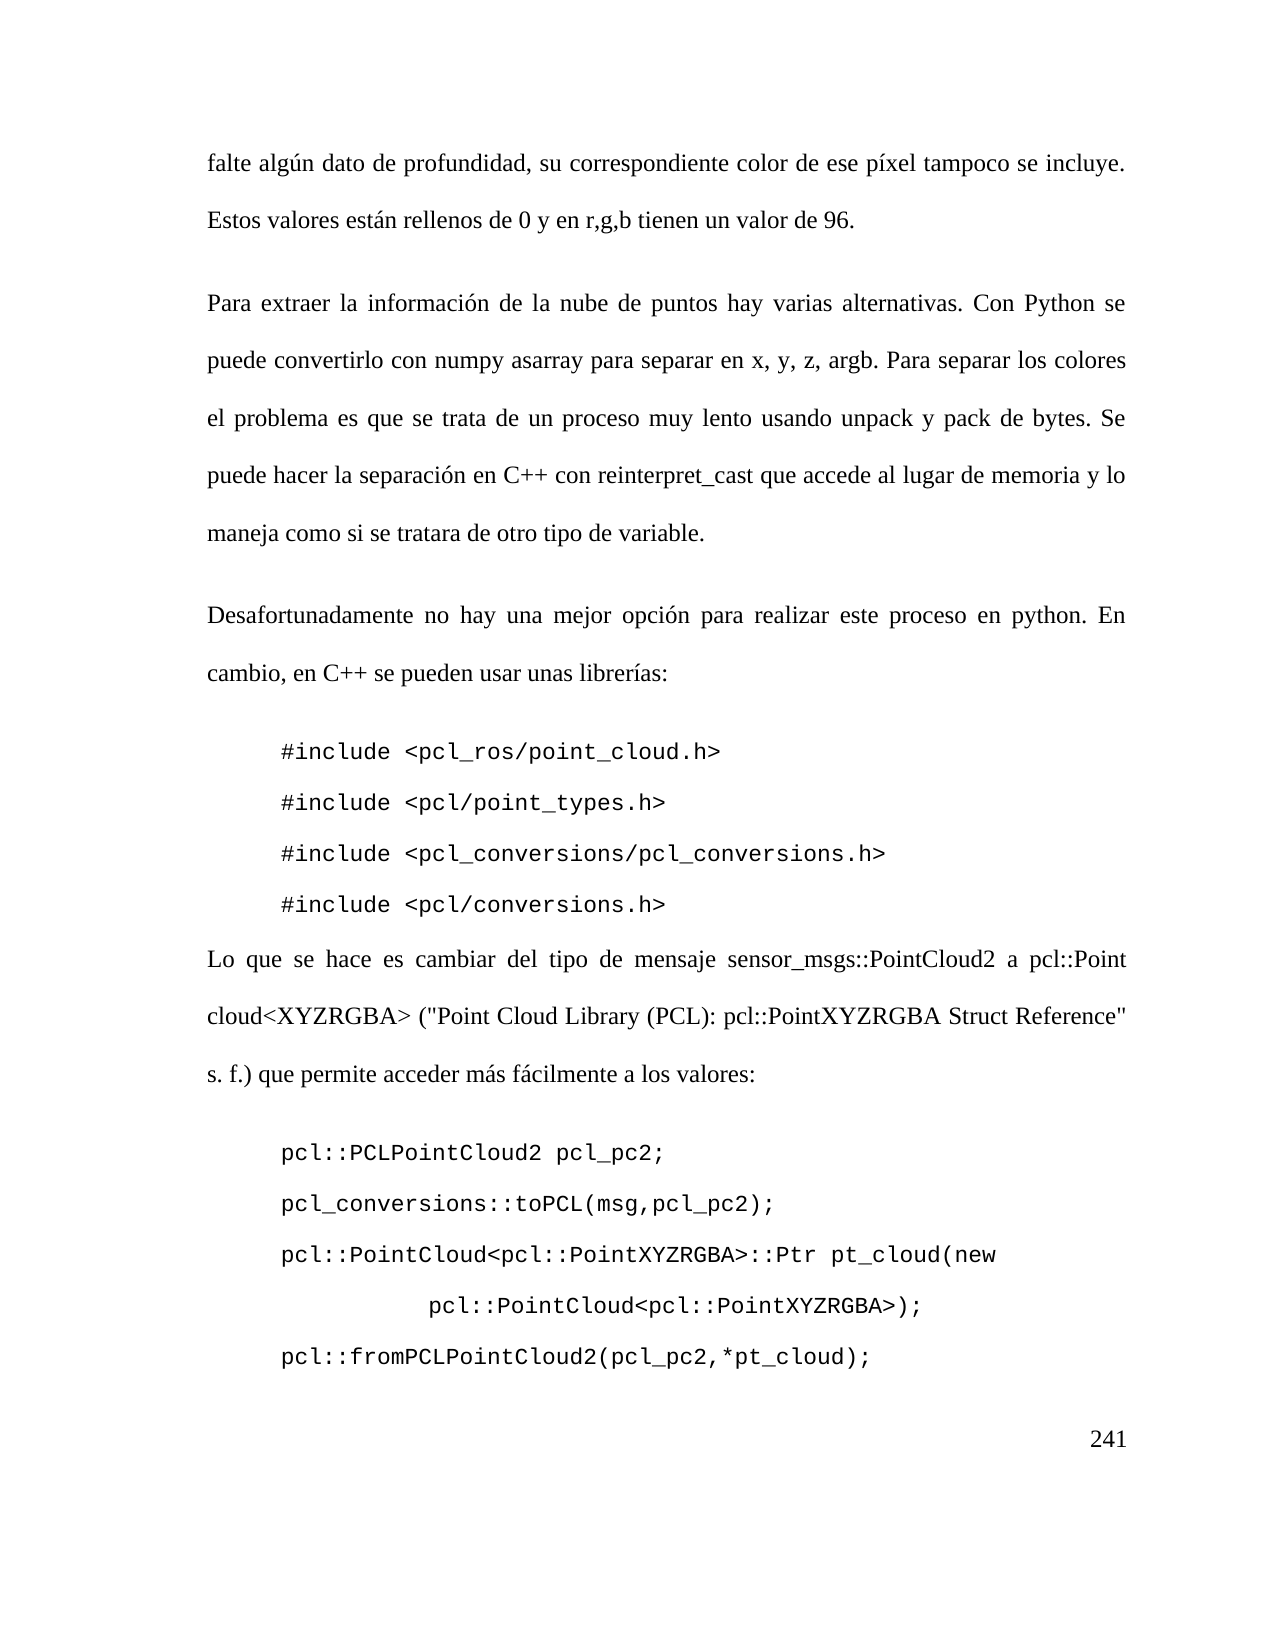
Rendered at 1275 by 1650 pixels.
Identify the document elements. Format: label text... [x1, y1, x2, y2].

text pcl::PointCloud<pcl::PointXYZRGBA>); [354, 1294, 1127, 1320]
text pcl_conversions::toPCL(msg,pcl_pc2); [281, 1192, 1127, 1218]
text #include <pcl_conversions/pcl_conversions.h> [281, 842, 1127, 868]
text Desafortunadamente no hay una mejor opción para realizar este proceso en python. En cambio, en C++ se pueden usar unas librerías: [207, 600, 1127, 686]
text pcl::PCLPointCloud2 pcl_pc2; [281, 1141, 1127, 1167]
text pcl::fromPCLPointCloud2(pcl_pc2,*pt_cloud); [281, 1345, 1127, 1371]
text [207, 148, 1127, 234]
text #include <pcl/conversions.h> [281, 893, 1127, 919]
text #include <pcl_ros/point_cloud.h> [281, 740, 1127, 766]
text Para extraer la información de la nube de puntos hay varias alternativas. Con Python se puede convertirlo con numpy asarray para separar en x, y, z, argb. Para separar los colores el problema es que se trata de un proceso muy lento usando unpack y pack de bytes. Se puede hacer la separación en C++ con reinterpret_cast que accede al lugar de memoria y lo maneja como si se tratara de otro tipo de variable. [207, 288, 1127, 546]
text Lo que se hace es cambiar del tipo de mensaje sensor_msgs::PointCloud2 a pcl::Point cloud<XYZRGBA> ("Point Cloud Library (PCL): pcl::PointXYZRGBA Struct Reference" s. f.) que permite acceder más fácilmente a los valores: [207, 944, 1127, 1088]
text pcl::PointCloud<pcl::PointXYZRGBA>::Ptr pt_cloud(new [281, 1243, 1127, 1269]
text #include <pcl/point_types.h> [281, 791, 1127, 817]
